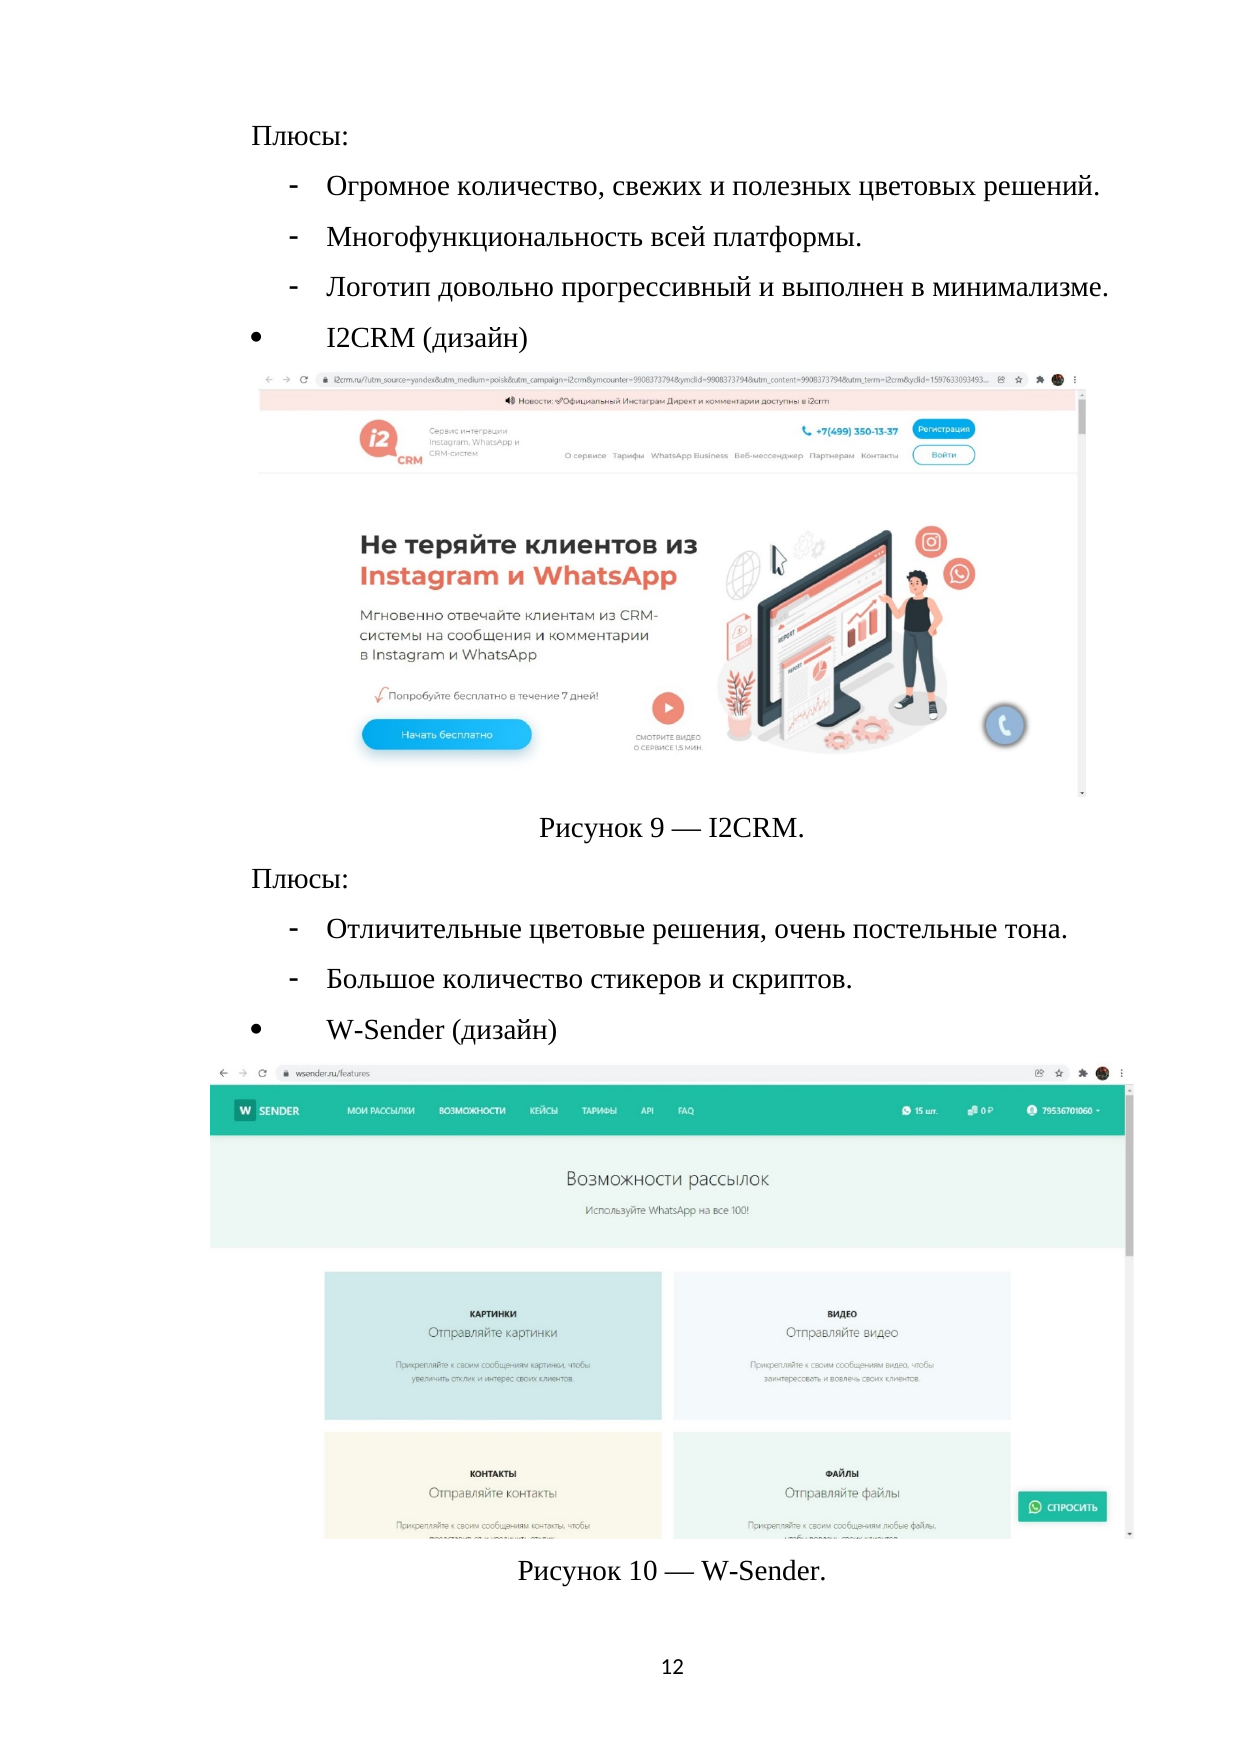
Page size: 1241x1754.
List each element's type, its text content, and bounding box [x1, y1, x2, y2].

list Логотип довольно прогрессивный и выполнен в минимализме. [288, 269, 1167, 303]
picture [210, 1062, 1134, 1539]
list Многофункциональность всей платформы. [288, 219, 1167, 252]
list Огромное количество, свежих и полезных цветовых решений. [288, 168, 1167, 202]
picture [257, 370, 1086, 797]
list Отличительные цветовые решения, очень постельные тона. [288, 911, 1167, 945]
text Плюсы: [177, 118, 1167, 152]
list I2CRM (дизайн) [251, 320, 1167, 353]
text Рисунок 10 — W-Sender. [177, 1553, 1167, 1586]
list Большое количество стикеров и скриптов. [288, 961, 1167, 995]
text Рисунок 9 — I2CRM. [177, 810, 1167, 844]
list W-Sender (дизайн) [251, 1012, 1167, 1046]
text Плюсы: [177, 861, 1167, 894]
